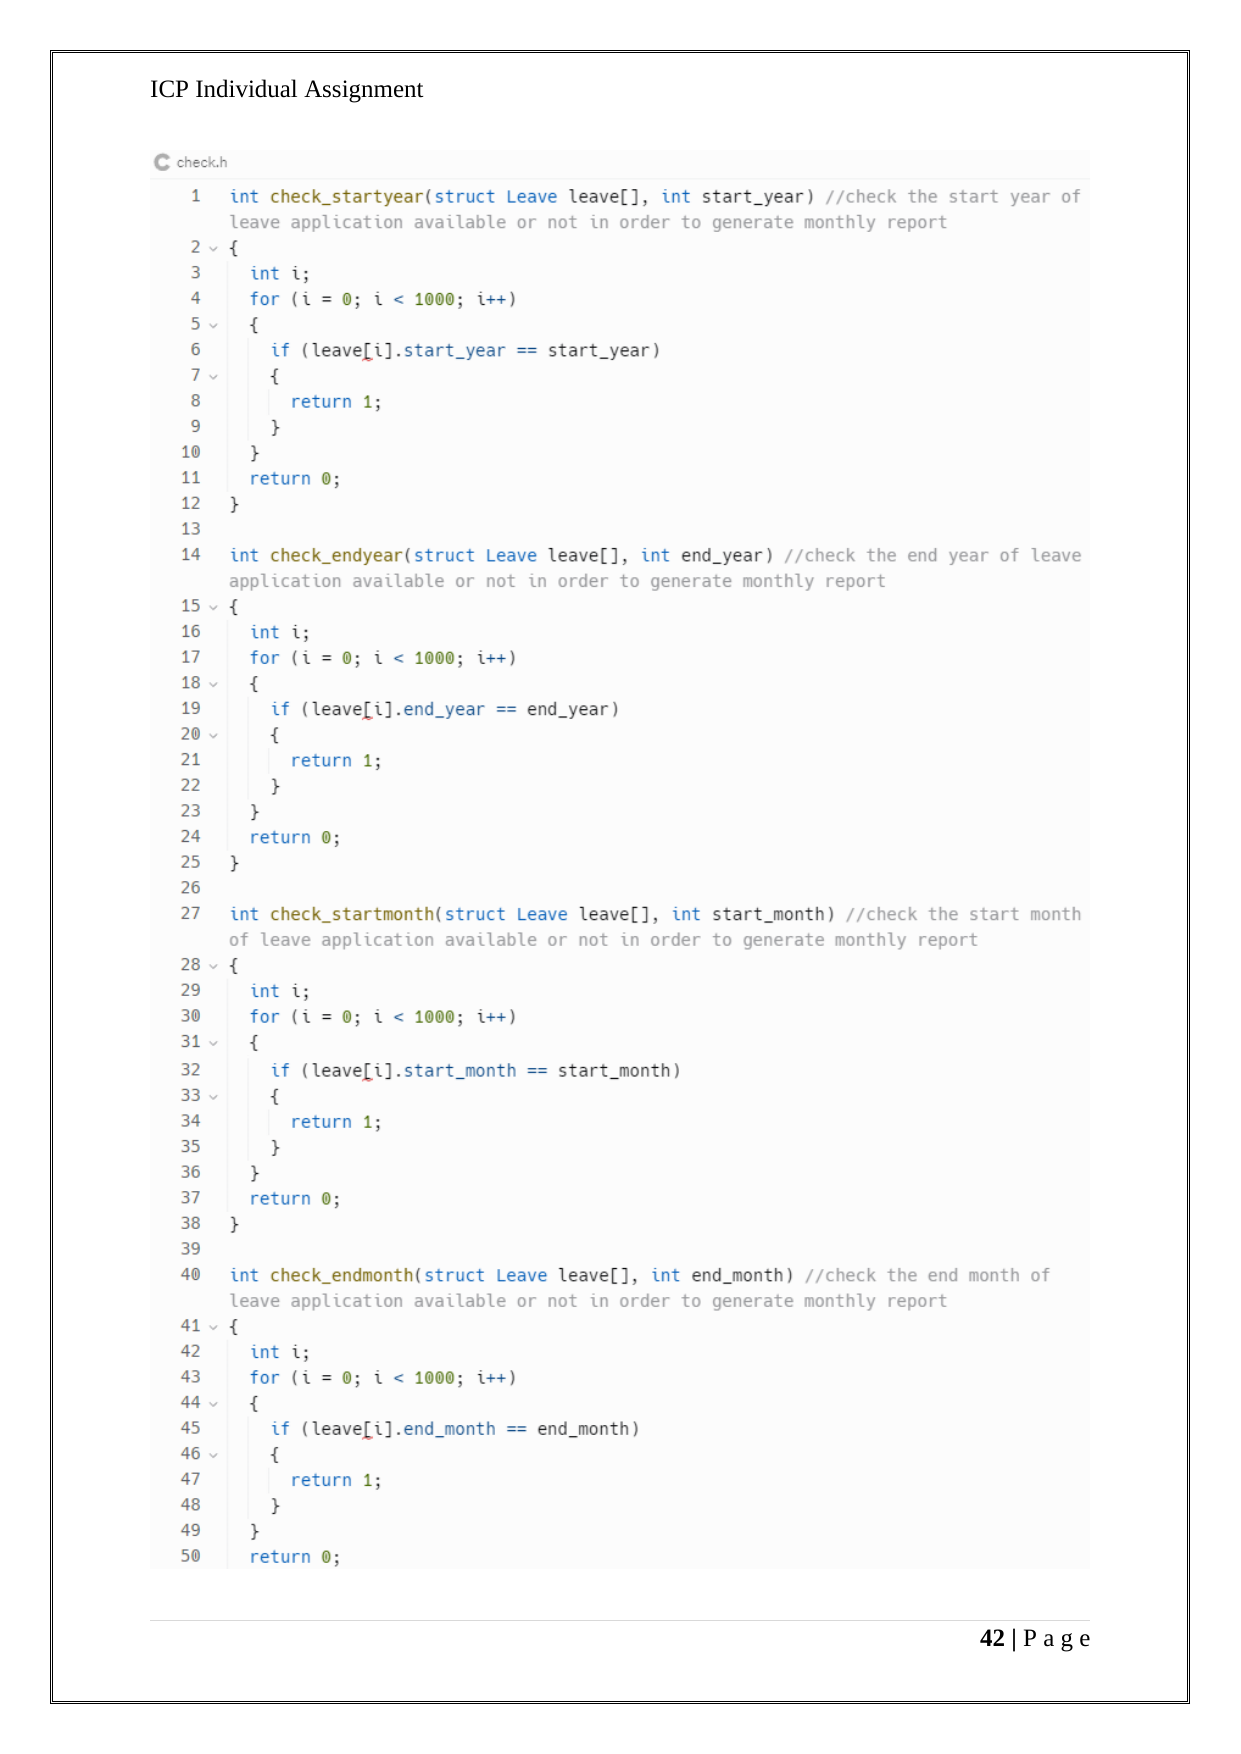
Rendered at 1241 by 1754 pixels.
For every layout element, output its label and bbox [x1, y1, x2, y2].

picture [150, 150, 1091, 1569]
